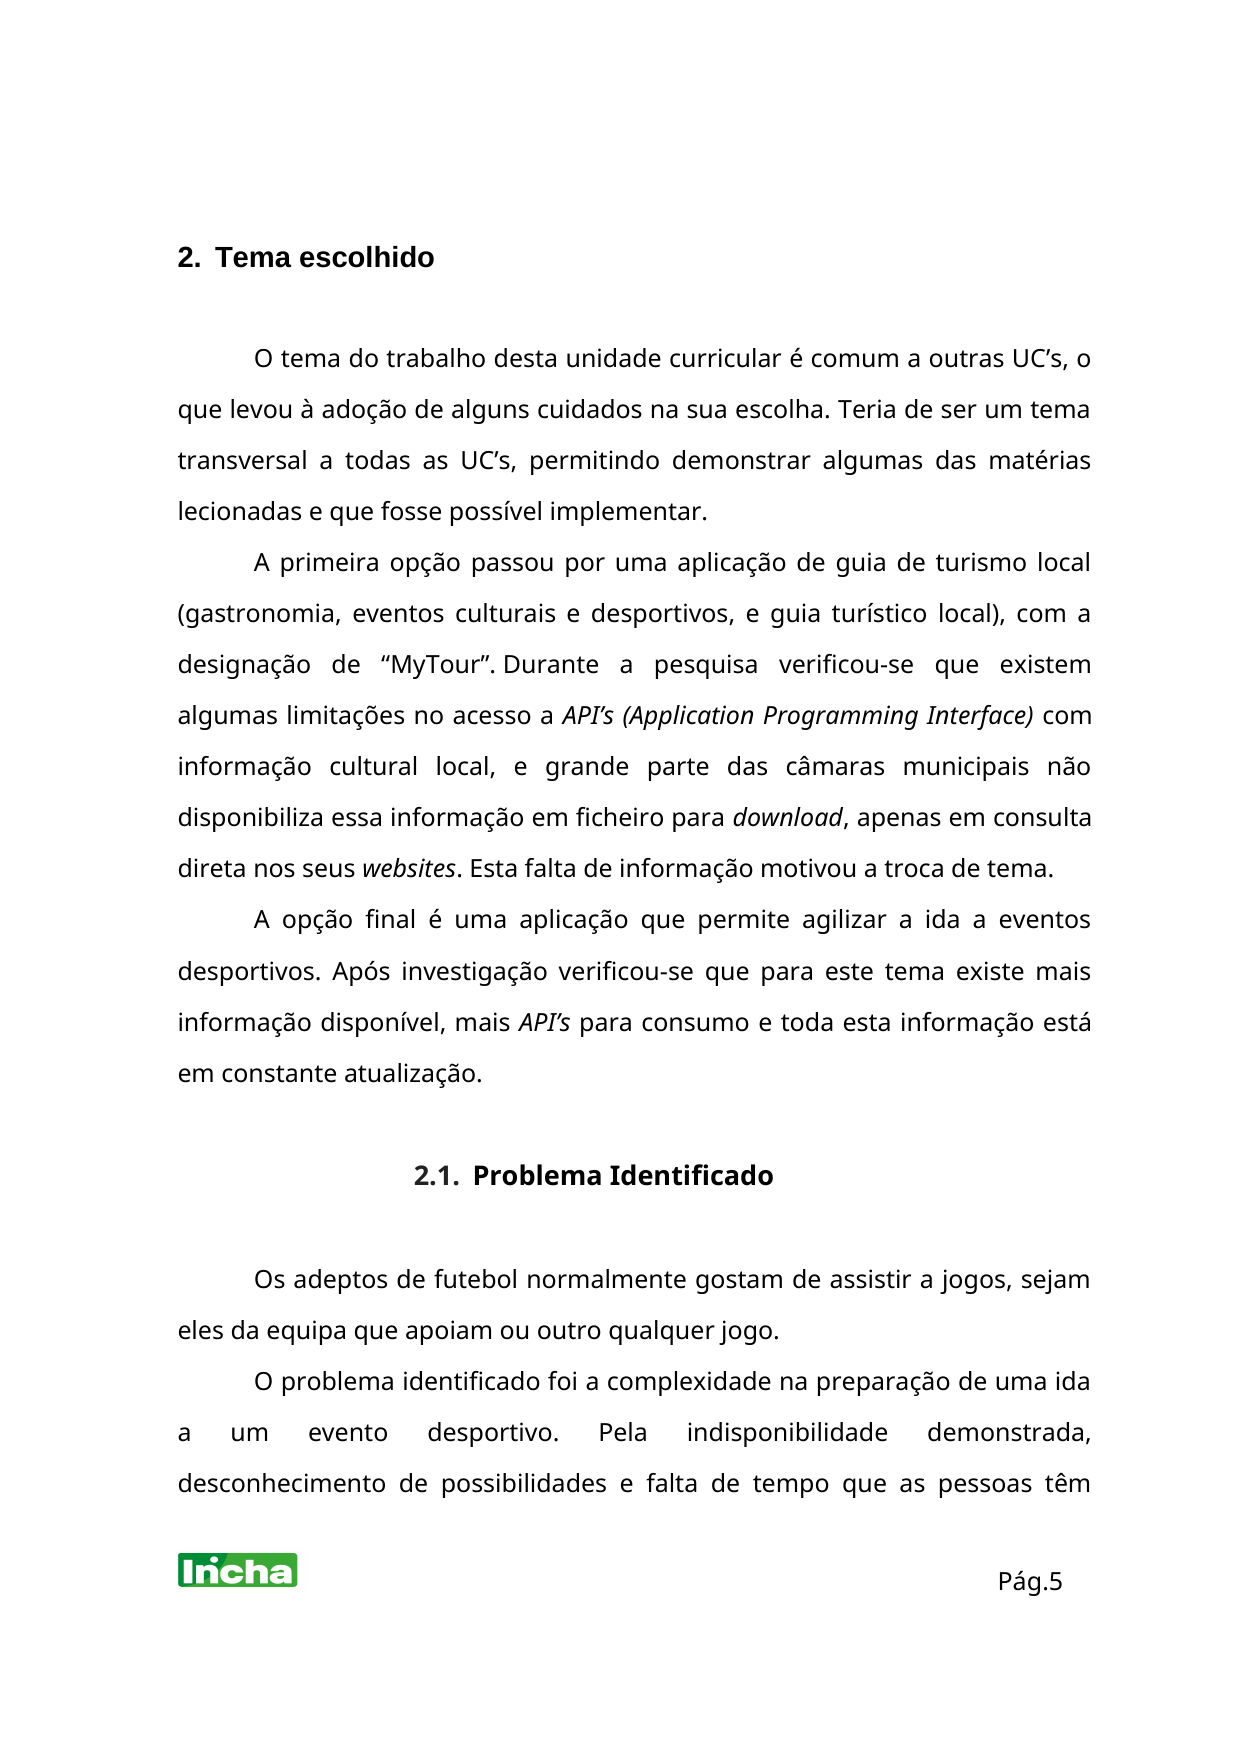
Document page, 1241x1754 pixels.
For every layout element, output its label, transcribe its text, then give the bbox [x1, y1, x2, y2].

picture [177, 1547, 309, 1591]
text O tema do trabalho desta unidade curricular é comum a outras UC’s, o que levou à adoção de alguns cuidados na sua escolha. Teria de ser um tema transversal a todas as UC’s, permitindo demonstrar algumas das matérias lecionadas e que fosse possível implementar. [177, 341, 1092, 528]
text A primeira opção passou por uma aplicação de guia de turismo local (gastronomia, eventos culturais e desportivos, e guia turístico local), com a designação de “MyTour”. Durante a pesquisa verificou-se que existem algumas limitações no acesso a API’s (Application Programming Interface) com informação cultural local, e grande parte das câmaras municipais não disponibiliza essa informação em ficheiro para download, apenas em consulta direta nos seus websites. Esta falta de informação motivou a troca de tema. [177, 545, 1092, 885]
subtitle Tema escolhido [177, 240, 1092, 274]
text Os adeptos de futebol normalmente gostam de assistir a jogos, sejam eles da equipa que apoiam ou outro qualquer jogo. [177, 1262, 1092, 1347]
text A opção final é uma aplicação que permite agilizar a ida a eventos desportivos. Após investigação verificou-se que para este tema existe mais informação disponível, mais API’s para consumo e toda esta informação está em constante atualização. [177, 902, 1092, 1089]
subtitle Problema Identificado [413, 1156, 1092, 1193]
